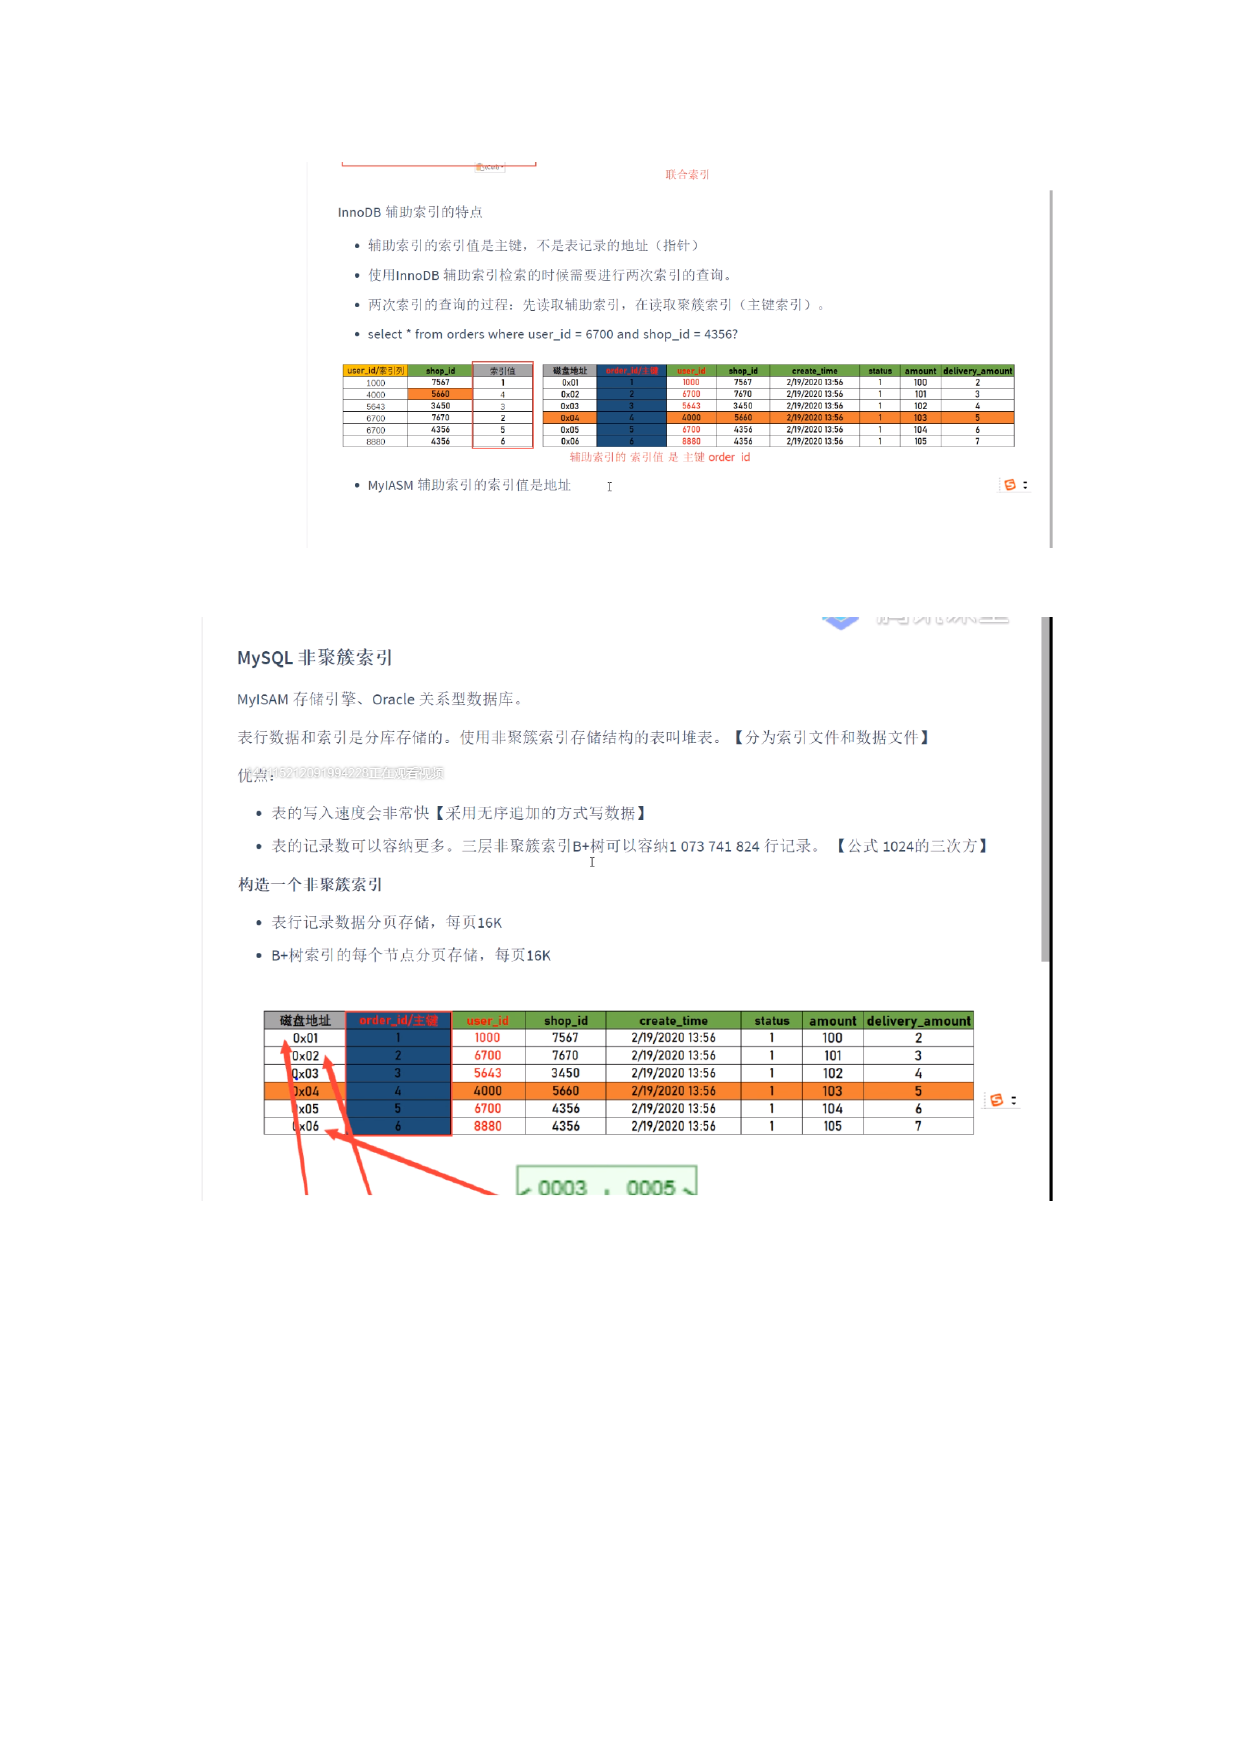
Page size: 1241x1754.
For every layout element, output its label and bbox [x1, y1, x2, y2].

picture [187, 162, 1053, 548]
picture [187, 617, 1053, 1201]
